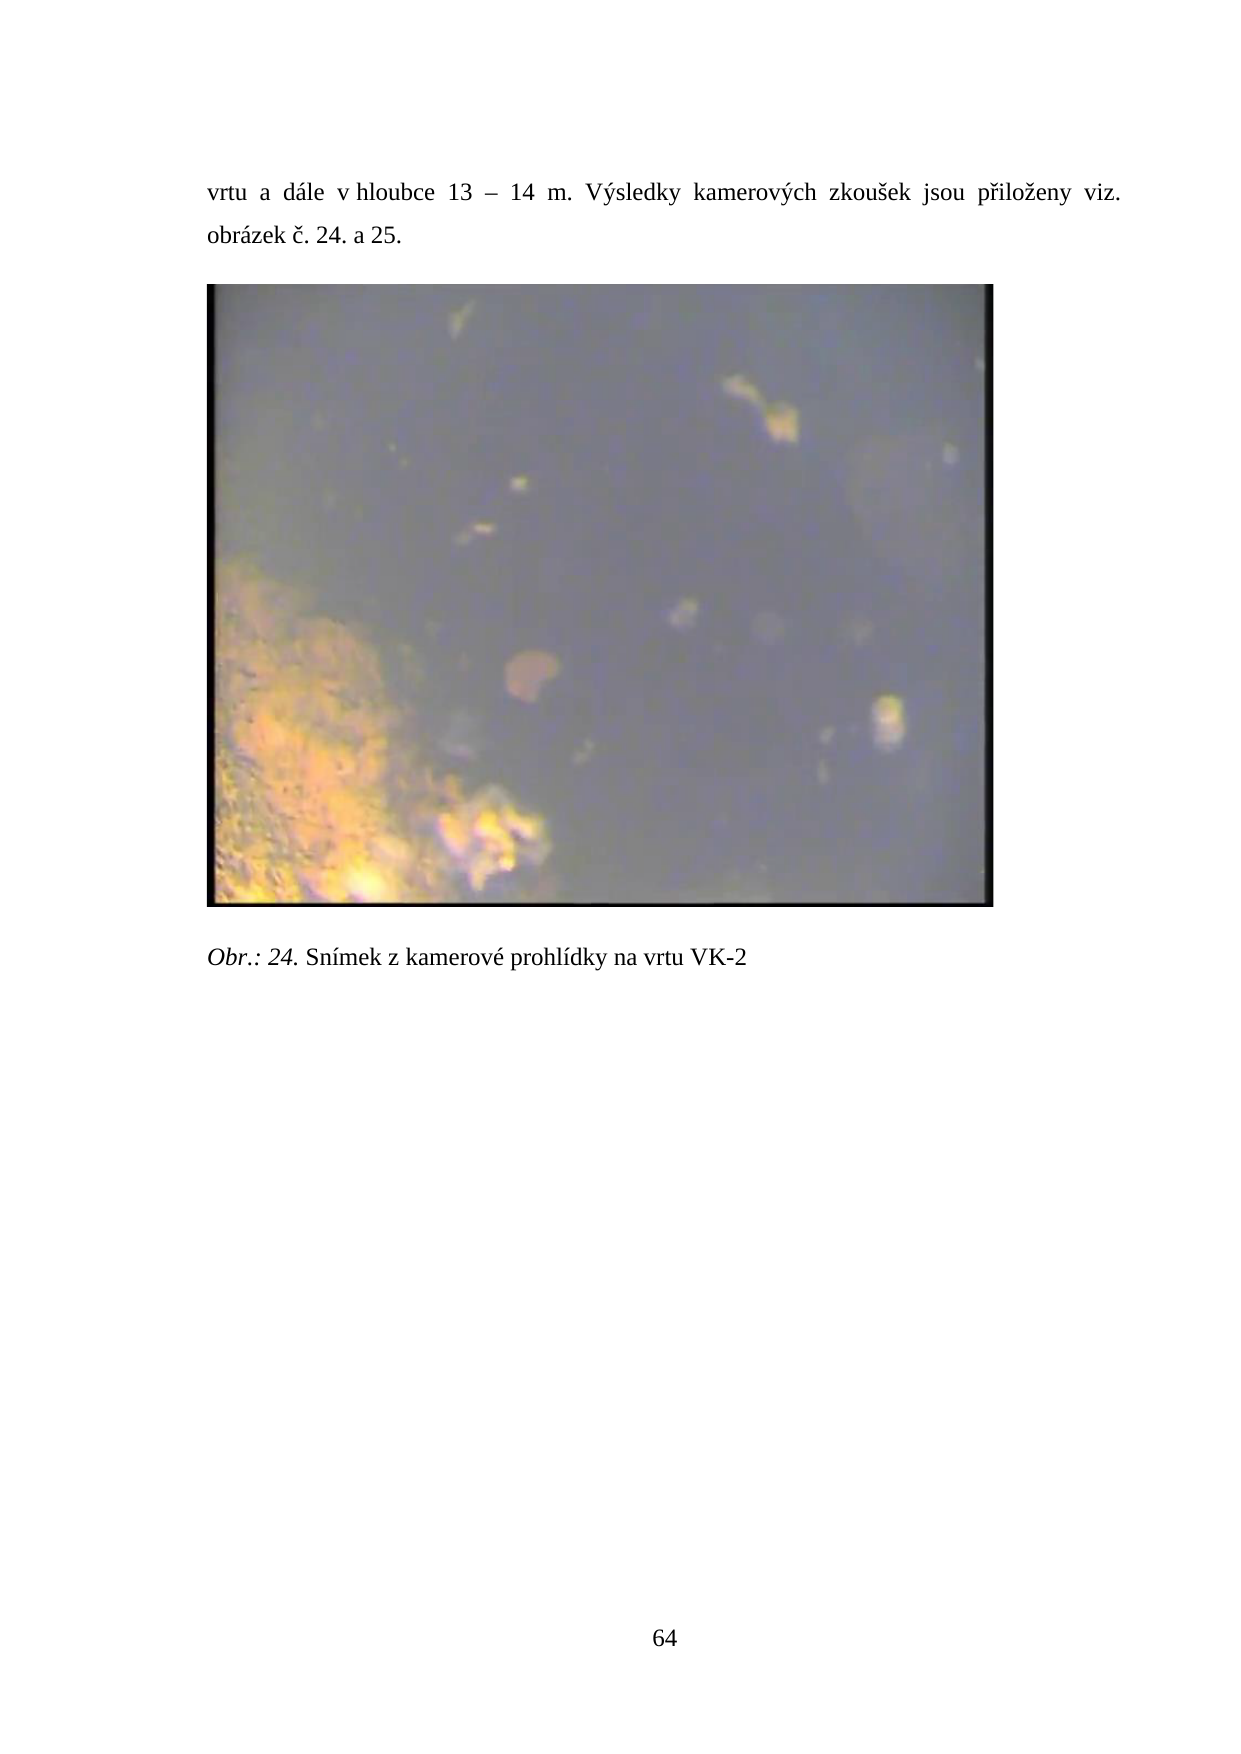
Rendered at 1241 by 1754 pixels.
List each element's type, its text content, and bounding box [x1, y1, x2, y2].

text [207, 177, 1122, 249]
text Obr.: 24. Snímek z kamerové prohlídky na vrtu VK-2 [207, 942, 1122, 971]
